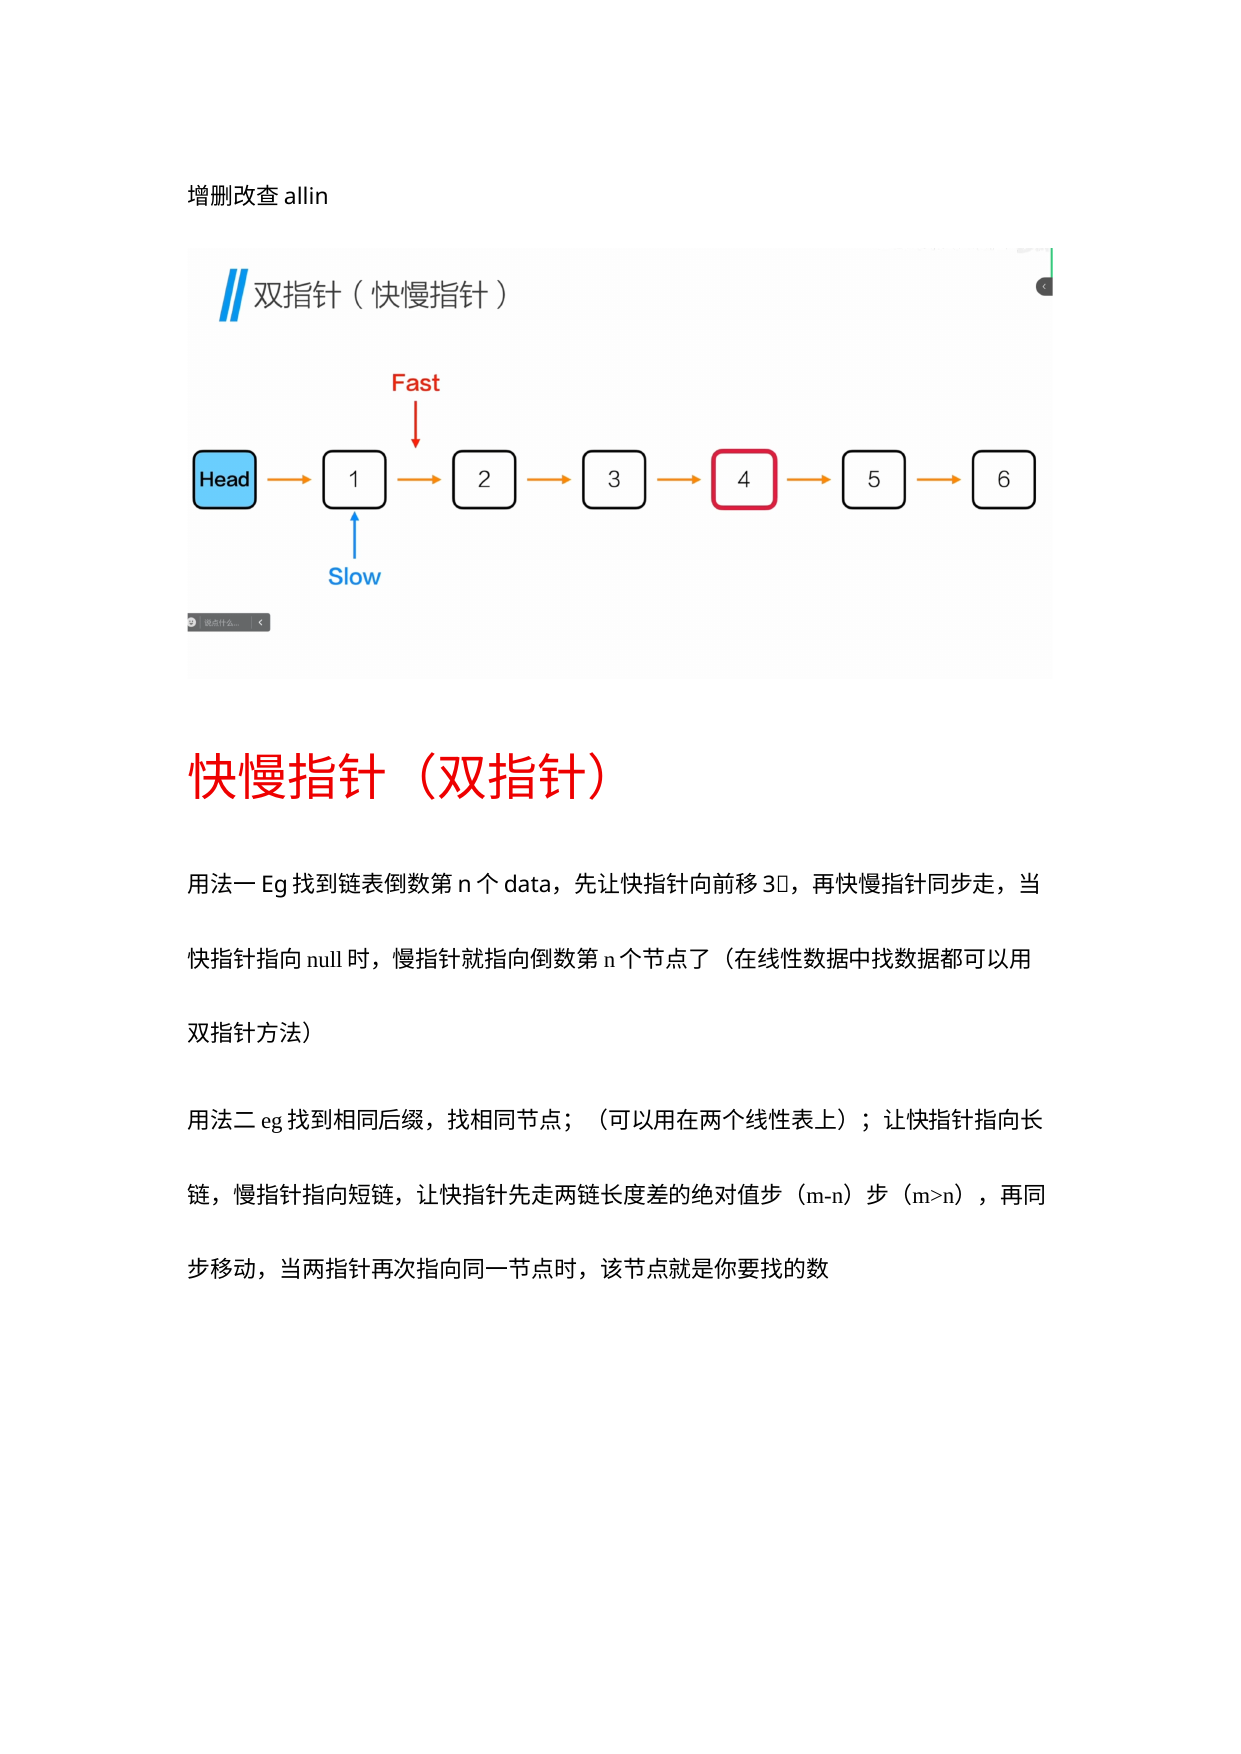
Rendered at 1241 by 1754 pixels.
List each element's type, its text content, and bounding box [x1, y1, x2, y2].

text 用法二eg找到相同后缀，找相同节点；（可以用在两个线性表上）；让快指针指向长链，慢指针指向短链，让快指针先走两链长度差的绝对值步（m-n）步（m>n），再同步移动，当两指针再次指向同一节点时，该节点就是你要找的数 [187, 1086, 1053, 1300]
text 快慢指针（双指针） [187, 725, 1053, 822]
picture [187, 248, 1053, 679]
text 用法一Eg找到链表倒数第n个data，先让快指针向前移3‍，再快慢指针同步走，当快指针指向null时，慢指针就指向倒数第n个节点了（在线性数据中找数据都可以用双指针方法） [187, 850, 1053, 1064]
text 增删改查allin [187, 162, 1053, 227]
